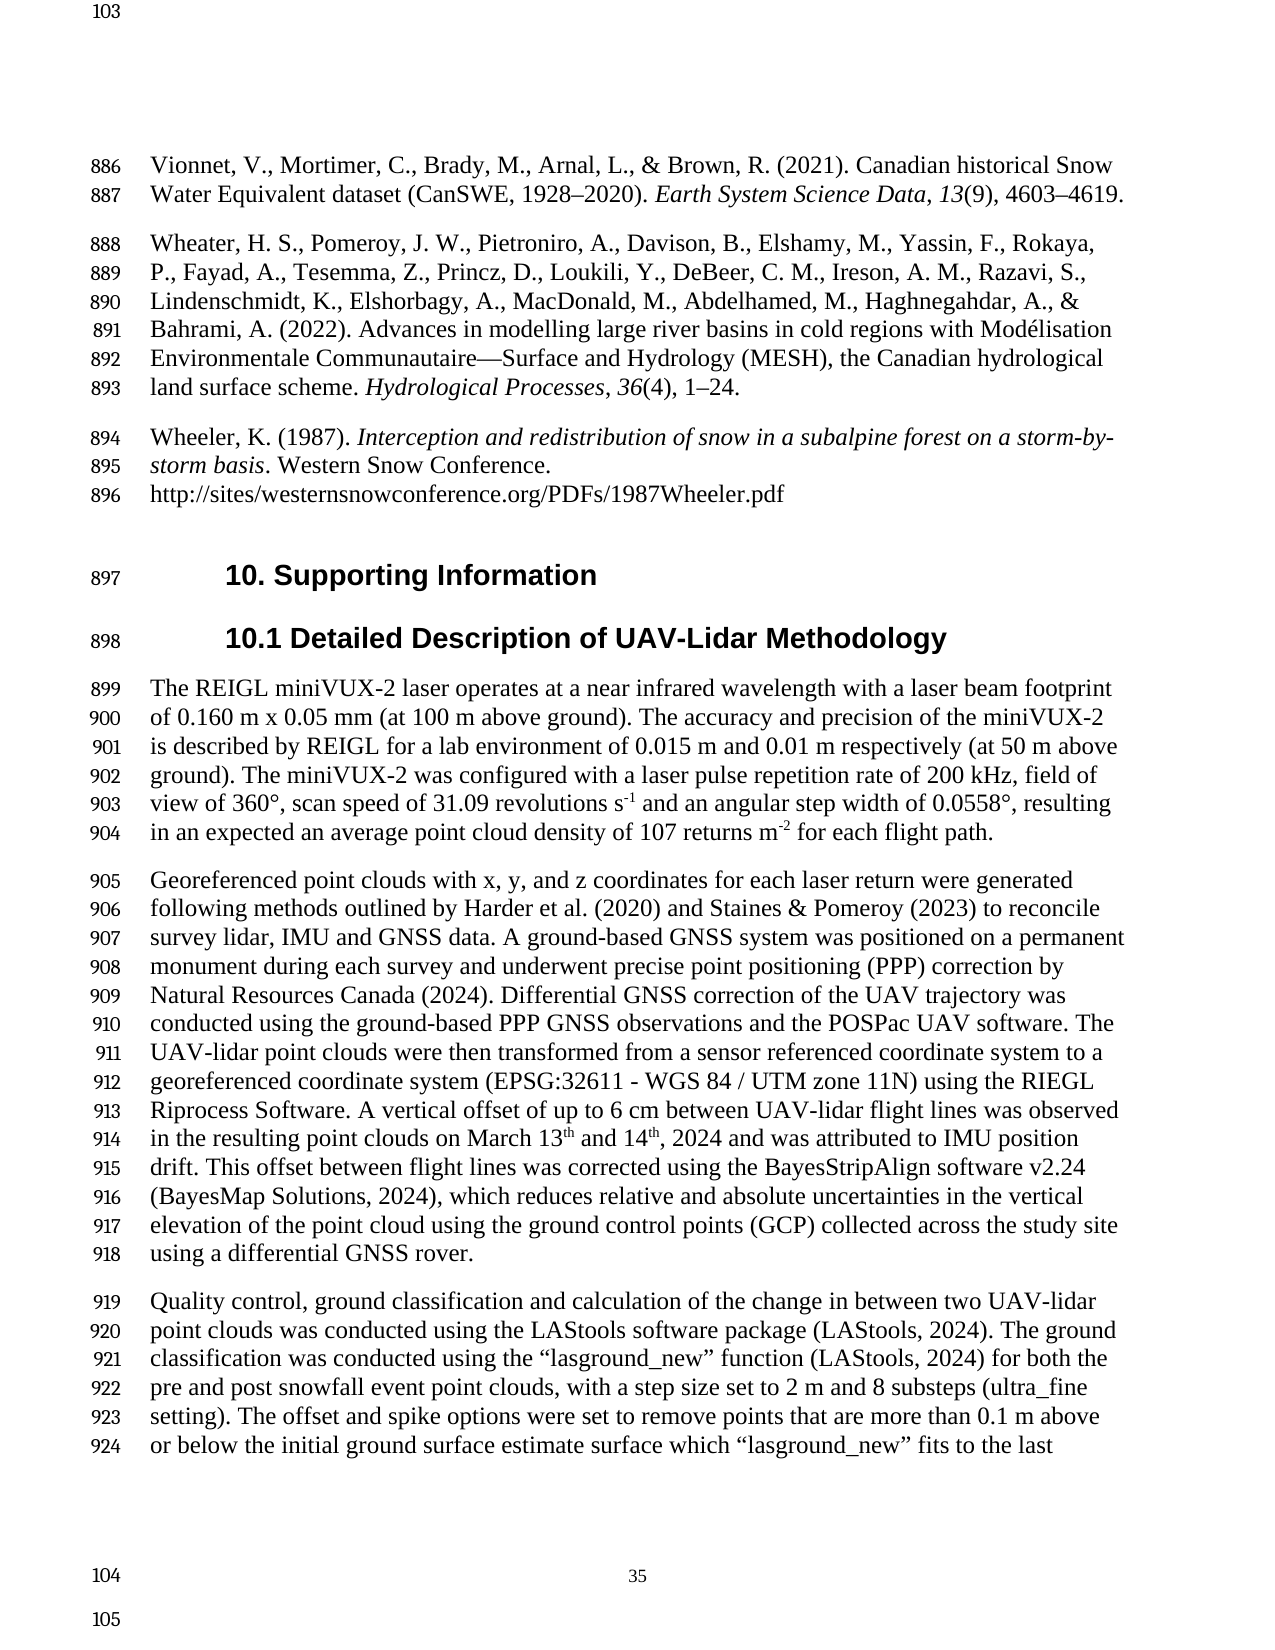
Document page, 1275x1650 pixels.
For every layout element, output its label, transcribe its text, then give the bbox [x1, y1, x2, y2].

text Wheeler, K. (1987). Interception and redistribution of snow in a subalpine forest on a storm-by-storm basis. Western Snow Conference. http://sites/westernsnowconference.org/PDFs/1987Wheeler.pdf [150, 422, 1125, 508]
subtitle 10. Supporting Information [150, 558, 1125, 592]
subtitle 10.1 Detailed Description of UAV-Lidar Methodology [150, 621, 1125, 655]
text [150, 1286, 1125, 1458]
text The REIGL miniVUX-2 laser operates at a near infrared wavelength with a laser beam footprint of 0.160 m x 0.05 mm (at 100 m above ground). The accuracy and precision of the miniVUX-2 is described by REIGL for a lab environment of 0.015 m and 0.01 m respectively (at 50 m above ground). The miniVUX-2 was configured with a laser pulse repetition rate of 200 kHz, field of view of 360°, scan speed of 31.09 revolutions s-1 and an angular step width of 0.0558°, resulting in an expected an average point cloud density of 107 returns m-2 for each flight path. [150, 673, 1125, 846]
text Wheater, H. S., Pomeroy, J. W., Pietroniro, A., Davison, B., Elshamy, M., Yassin, F., Rokaya, P., Fayad, A., Tesemma, Z., Princz, D., Loukili, Y., DeBeer, C. M., Ireson, A. M., Razavi, S., Lindenschmidt, K., Elshorbagy, A., MacDonald, M., Abdelhamed, M., Haghnegahdar, A., & Bahrami, A. (2022). Advances in modelling large river basins in cold regions with Modélisation Environmentale Communautaire—Surface and Hydrology (MESH), the Canadian hydrological land surface scheme. Hydrological Processes, 36(4), 1–24. [150, 228, 1125, 401]
text Vionnet, V., Mortimer, C., Brady, M., Arnal, L., & Brown, R. (2021). Canadian historical Snow Water Equivalent dataset (CanSWE, 1928–2020). Earth System Science Data, 13(9), 4603–4619. [150, 150, 1125, 207]
text Georeferenced point clouds with x, y, and z coordinates for each laser return were generated following methods outlined by Harder et al. (2020) and Staines & Pomeroy (2023) to reconcile survey lidar, IMU and GNSS data. A ground-based GNSS system was positioned on a permanent monument during each survey and underwent precise point positioning (PPP) correction by Natural Resources Canada (2024). Differential GNSS correction of the UAV trajectory was conducted using the ground-based PPP GNSS observations and the POSPac UAV software. The UAV-lidar point clouds were then transformed from a sensor referenced coordinate system to a georeferenced coordinate system (EPSG:32611 - WGS 84 / UTM zone 11N) using the RIEGL Riprocess Software. A vertical offset of up to 6 cm between UAV-lidar flight lines was observed in the resulting point clouds on March 13th and 14th, 2024 and was attributed to IMU position drift. This offset between flight lines was corrected using the BayesStripAlign software v2.24 (BayesMap Solutions, 2024), which reduces relative and absolute uncertainties in the vertical elevation of the point cloud using the ground control points (GCP) collected across the study site using a differential GNSS rover. [150, 865, 1125, 1267]
